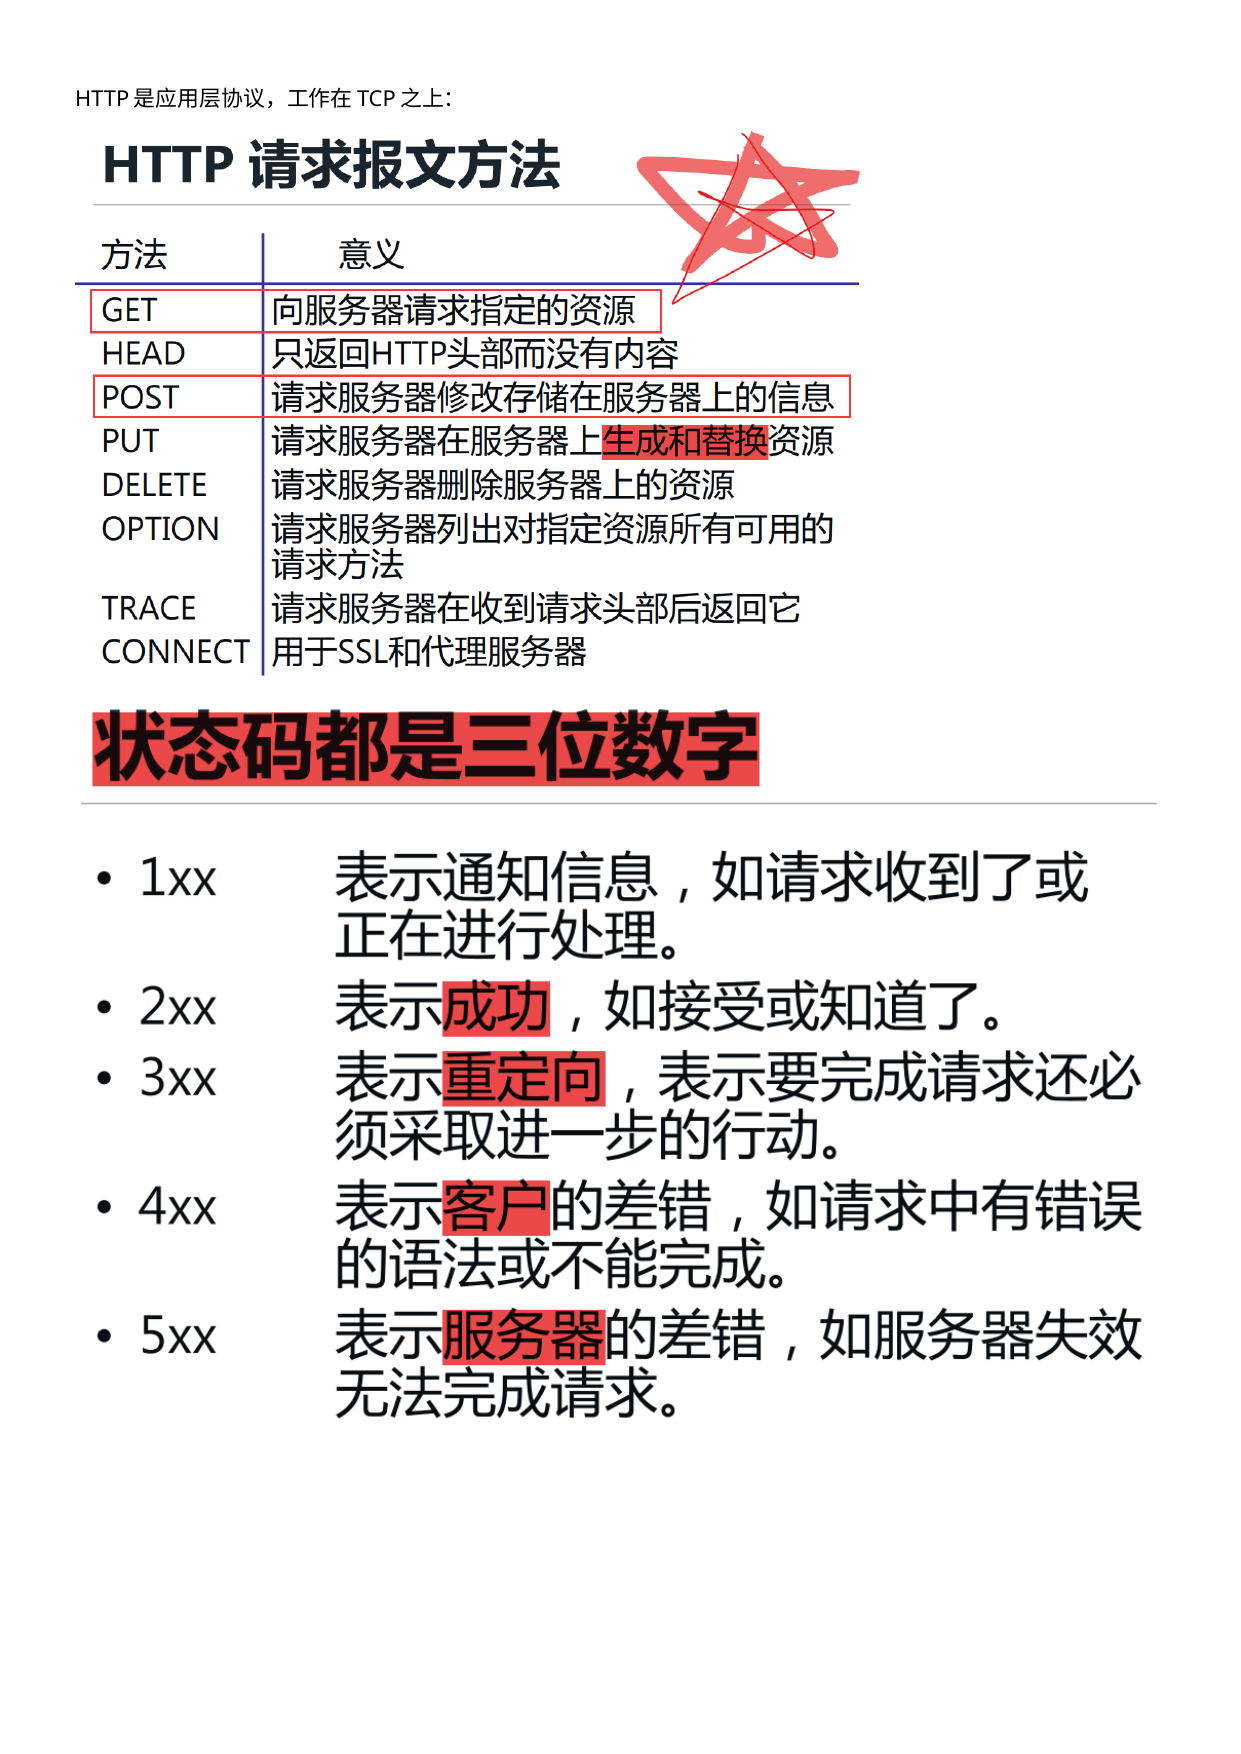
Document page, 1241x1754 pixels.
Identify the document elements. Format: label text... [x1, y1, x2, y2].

picture [75, 698, 1166, 1433]
picture [75, 115, 891, 684]
text HTTP是应用层协议，工作在TCP之上： [75, 81, 1165, 113]
